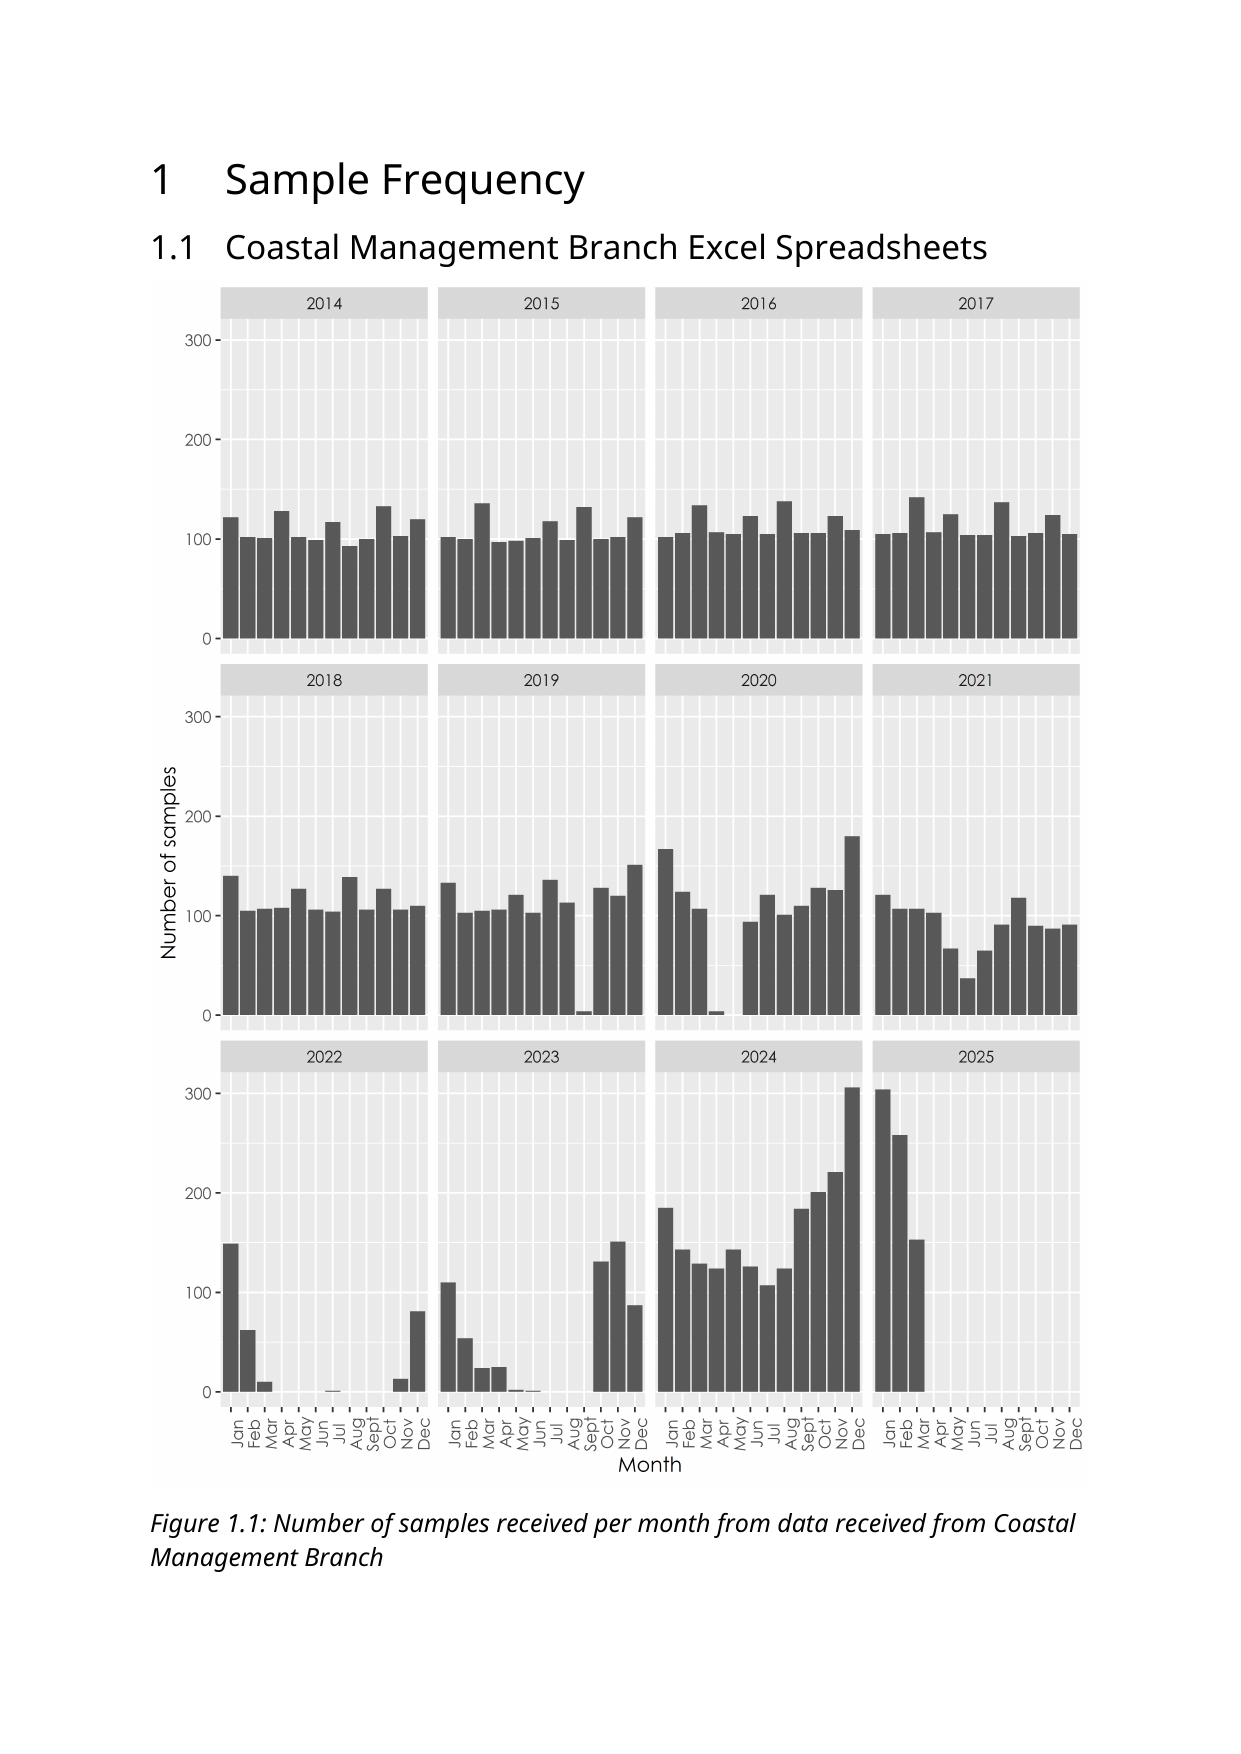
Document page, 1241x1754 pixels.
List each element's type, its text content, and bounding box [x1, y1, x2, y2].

text Figure 1.1: Number of samples received per month from data received from Coastal Management Branch [150, 1506, 1090, 1574]
subtitle 1 Sample Frequency [150, 150, 1090, 207]
picture [150, 277, 1090, 1486]
subtitle 1.1 Coastal Management Branch Excel Spreadsheets [150, 223, 1090, 269]
